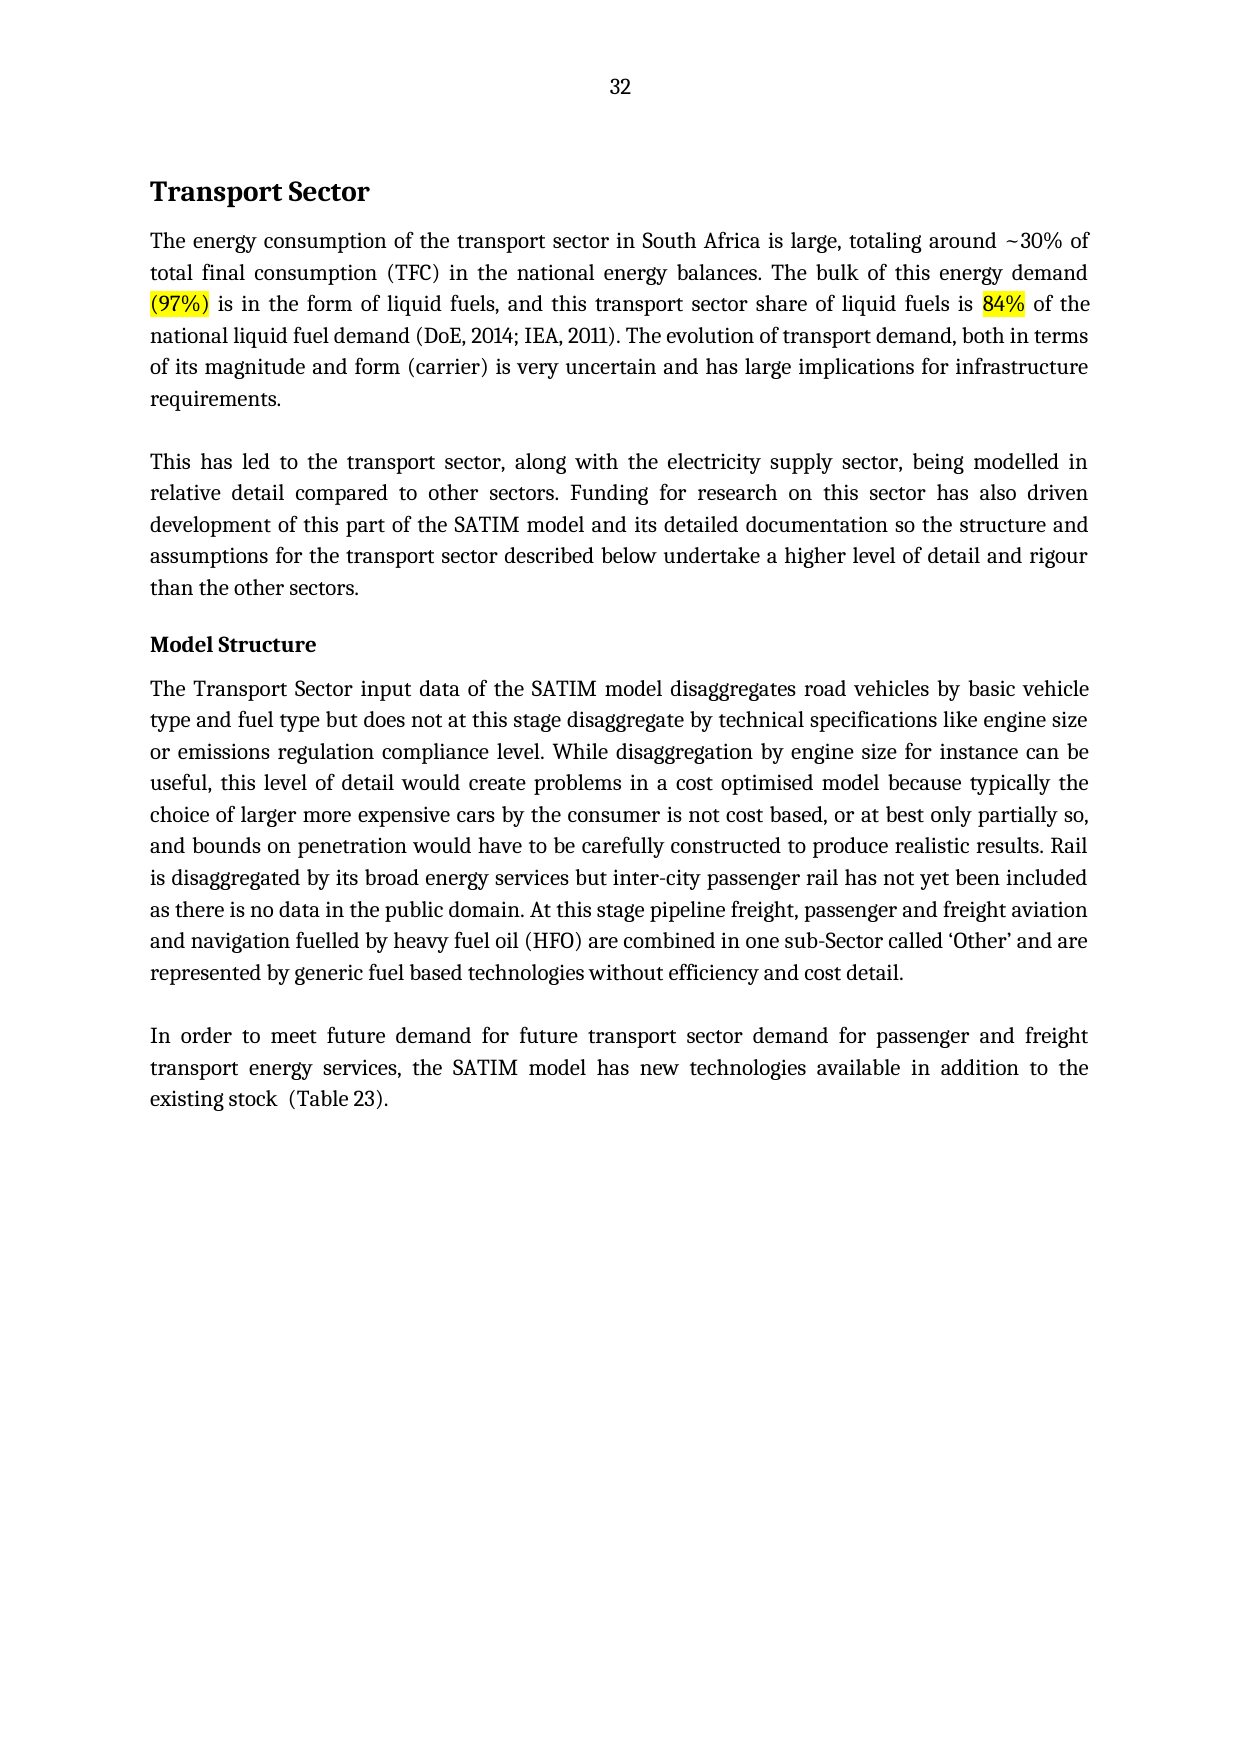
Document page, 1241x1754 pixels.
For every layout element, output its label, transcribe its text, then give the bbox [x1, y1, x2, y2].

text The Transport Sector input data of the SATIM model disaggregates road vehicles by basic vehicle type and fuel type but does not at this stage disaggregate by technical specifications like engine size or emissions regulation compliance level. While disaggregation by engine size for instance can be useful, this level of detail would create problems in a cost optimised model because typically the choice of larger more expensive cars by the consumer is not cost based, or at best only partially so, and bounds on penetration would have to be carefully constructed to produce realistic results. Rail is disaggregated by its broad energy services but inter-city passenger rail has not yet been included as there is no data in the public domain. At this stage pipeline freight, passenger and freight aviation and navigation fuelled by heavy fuel oil (HFO) are combined in one sub-Sector called ‘Other’ and are represented by generic fuel based technologies without efficiency and cost detail. [150, 676, 1090, 986]
subtitle Model Structure [150, 631, 1090, 658]
text In order to meet future demand for future transport sector demand for passenger and freight transport energy services, the SATIM model has new technologies available in addition to the existing stock (Table 23). [150, 1023, 1090, 1112]
text This has led to the transport sector, along with the electricity supply sector, being modelled in relative detail compared to other sectors. Funding for research on this sector has also driven development of this part of the SATIM model and its detailed documentation so the structure and assumptions for the transport sector described below undertake a higher level of detail and rigour than the other sectors. [150, 449, 1090, 601]
text The energy consumption of the transport sector in South Africa is large, totaling around ~30% of total final consumption (TFC) in the national energy balances. The bulk of this energy demand (97%) is in the form of liquid fuels, and this transport sector share of liquid fuels is 84% of the national liquid fuel demand (DoE, 2014; IEA, 2011). The evolution of transport demand, both in terms of its magnitude and form (carrier) is very uncertain and has large implications for infrastructure requirements. [150, 228, 1090, 412]
subtitle Transport Sector [150, 175, 1090, 208]
